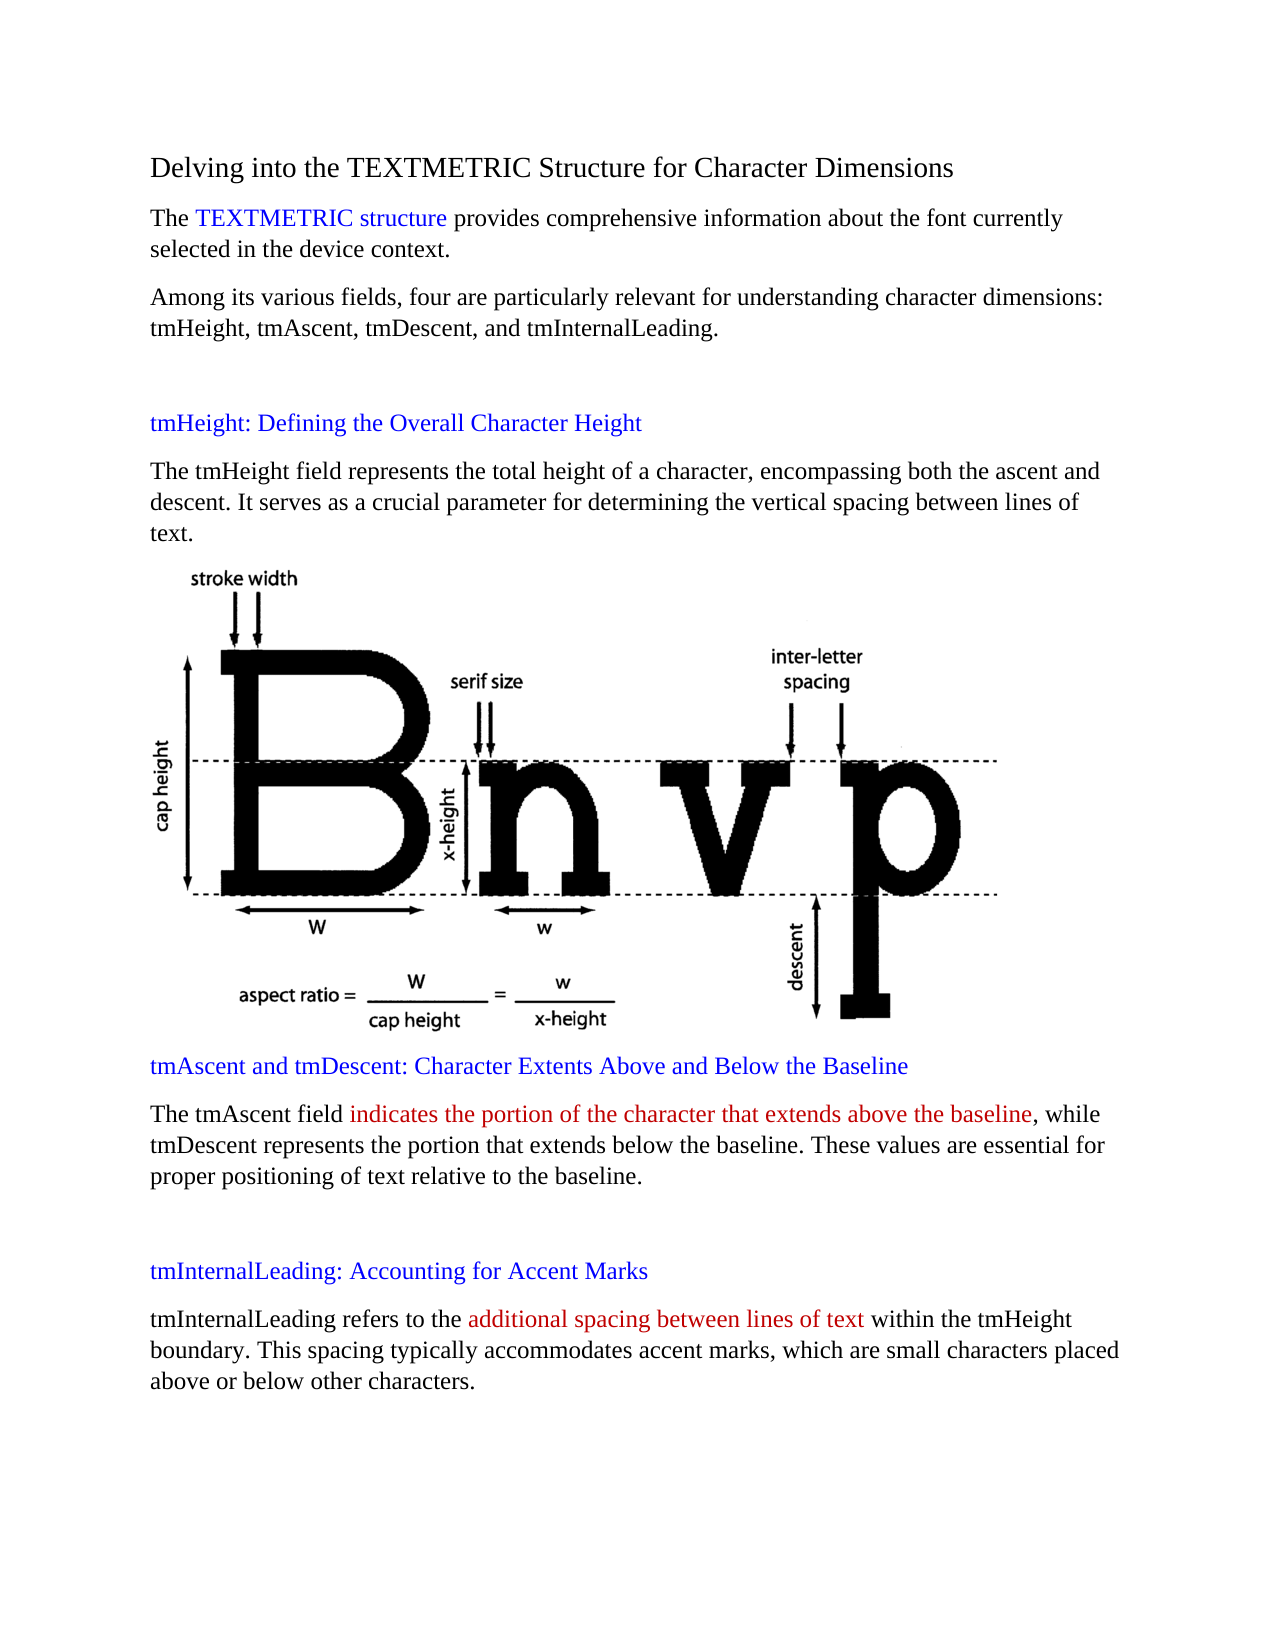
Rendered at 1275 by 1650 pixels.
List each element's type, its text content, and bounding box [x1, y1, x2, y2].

text tmInternalLeading: Accounting for Accent Marks [150, 1256, 1125, 1285]
text tmHeight: Defining the Overall Character Height [150, 408, 1125, 437]
picture [150, 565, 998, 1033]
text The TEXTMETRIC structure provides comprehensive information about the font currently selected in the device context. [150, 203, 1125, 263]
text Delving into the TEXTMETRIC Structure for Character Dimensions [150, 150, 1125, 183]
text The tmAscent field indicates the portion of the character that extends above the baseline, while tmDescent represents the portion that extends below the baseline. These values are essential for proper positioning of text relative to the baseline. [150, 1099, 1125, 1190]
text Among its various fields, four are particularly relevant for understanding character dimensions: tmHeight, tmAscent, tmDescent, and tmInternalLeading. [150, 282, 1125, 341]
text tmAscent and tmDescent: Character Extents Above and Below the Baseline [150, 1051, 1125, 1080]
text tmInternalLeading refers to the additional spacing between lines of text within the tmHeight boundary. This spacing typically accommodates accent marks, which are small characters placed above or below other characters. [150, 1304, 1125, 1395]
text The tmHeight field represents the total height of a character, encompassing both the ascent and descent. It serves as a crucial parameter for determining the vertical spacing between lines of text. [150, 456, 1125, 547]
